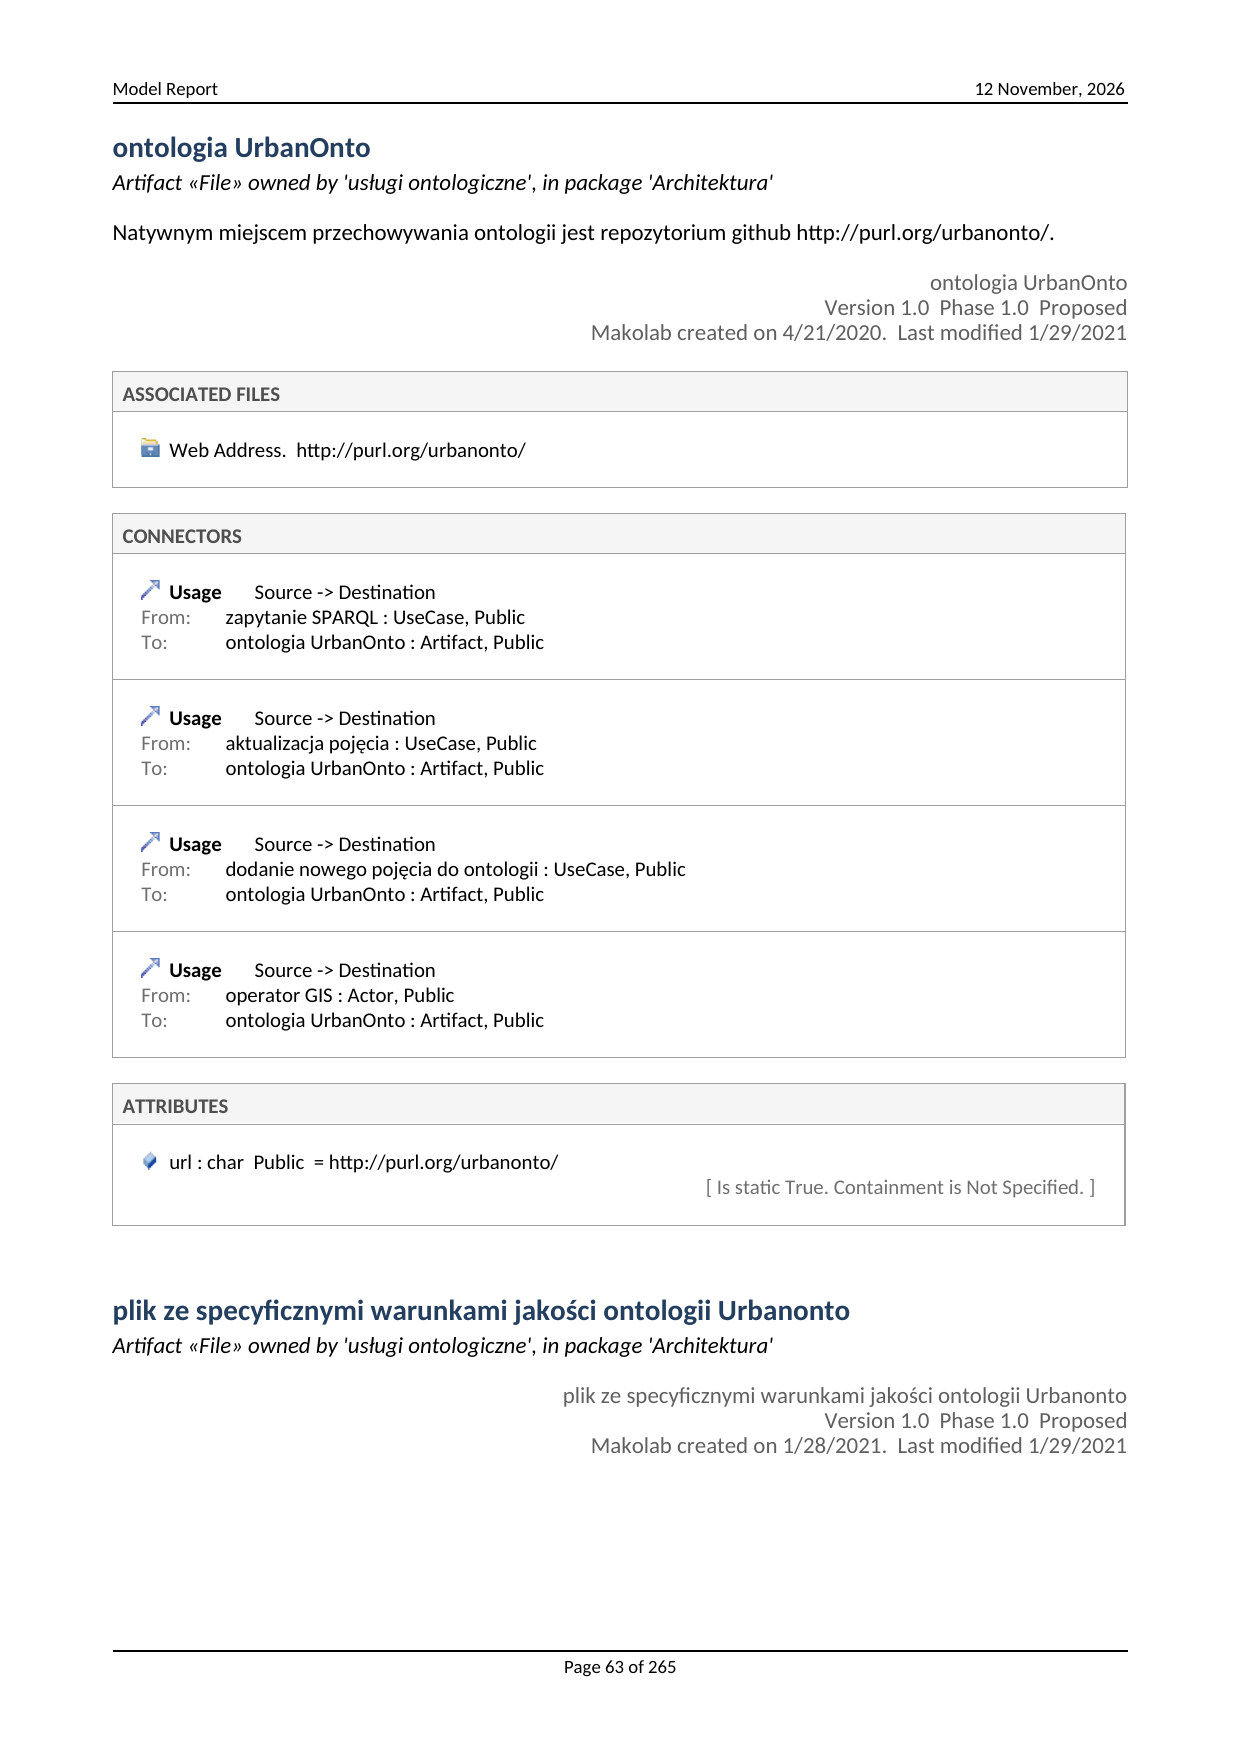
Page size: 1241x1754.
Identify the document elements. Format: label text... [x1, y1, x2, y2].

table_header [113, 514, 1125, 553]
text ontologia UrbanOnto [112, 271, 1128, 296]
picture [141, 1150, 160, 1170]
text Makolab created on 1/28/2021. Last modified 1/29/2021 [112, 1434, 1128, 1459]
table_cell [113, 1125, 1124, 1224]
text plik ze specyficznymi warunkami jakości ontologii Urbanonto [112, 1384, 1128, 1409]
text Natywnym miejscem przechowywania ontologii jest repozytorium github http://purl.org/urbanonto/. [112, 221, 1128, 246]
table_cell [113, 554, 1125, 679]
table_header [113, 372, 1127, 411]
picture [141, 580, 160, 600]
subtitle plik ze specyficznymi warunkami jakości ontologii Urbanonto [112, 1301, 1128, 1326]
picture [141, 438, 160, 457]
text Version 1.0 Phase 1.0 Proposed [112, 1409, 1128, 1434]
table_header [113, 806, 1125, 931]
picture [141, 706, 160, 726]
text Artifact «File» owned by 'usługi ontologiczne', in package 'Architektura' [112, 1334, 1128, 1359]
text Artifact «File» owned by 'usługi ontologiczne', in package 'Architektura' [112, 171, 1128, 196]
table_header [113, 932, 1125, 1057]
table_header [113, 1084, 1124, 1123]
subtitle ontologia UrbanOnto [112, 137, 1128, 162]
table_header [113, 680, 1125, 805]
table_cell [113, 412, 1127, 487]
picture [141, 832, 160, 852]
picture [141, 958, 160, 978]
text Version 1.0 Phase 1.0 Proposed [112, 296, 1128, 321]
text Makolab created on 4/21/2020. Last modified 1/29/2021 [112, 321, 1128, 346]
